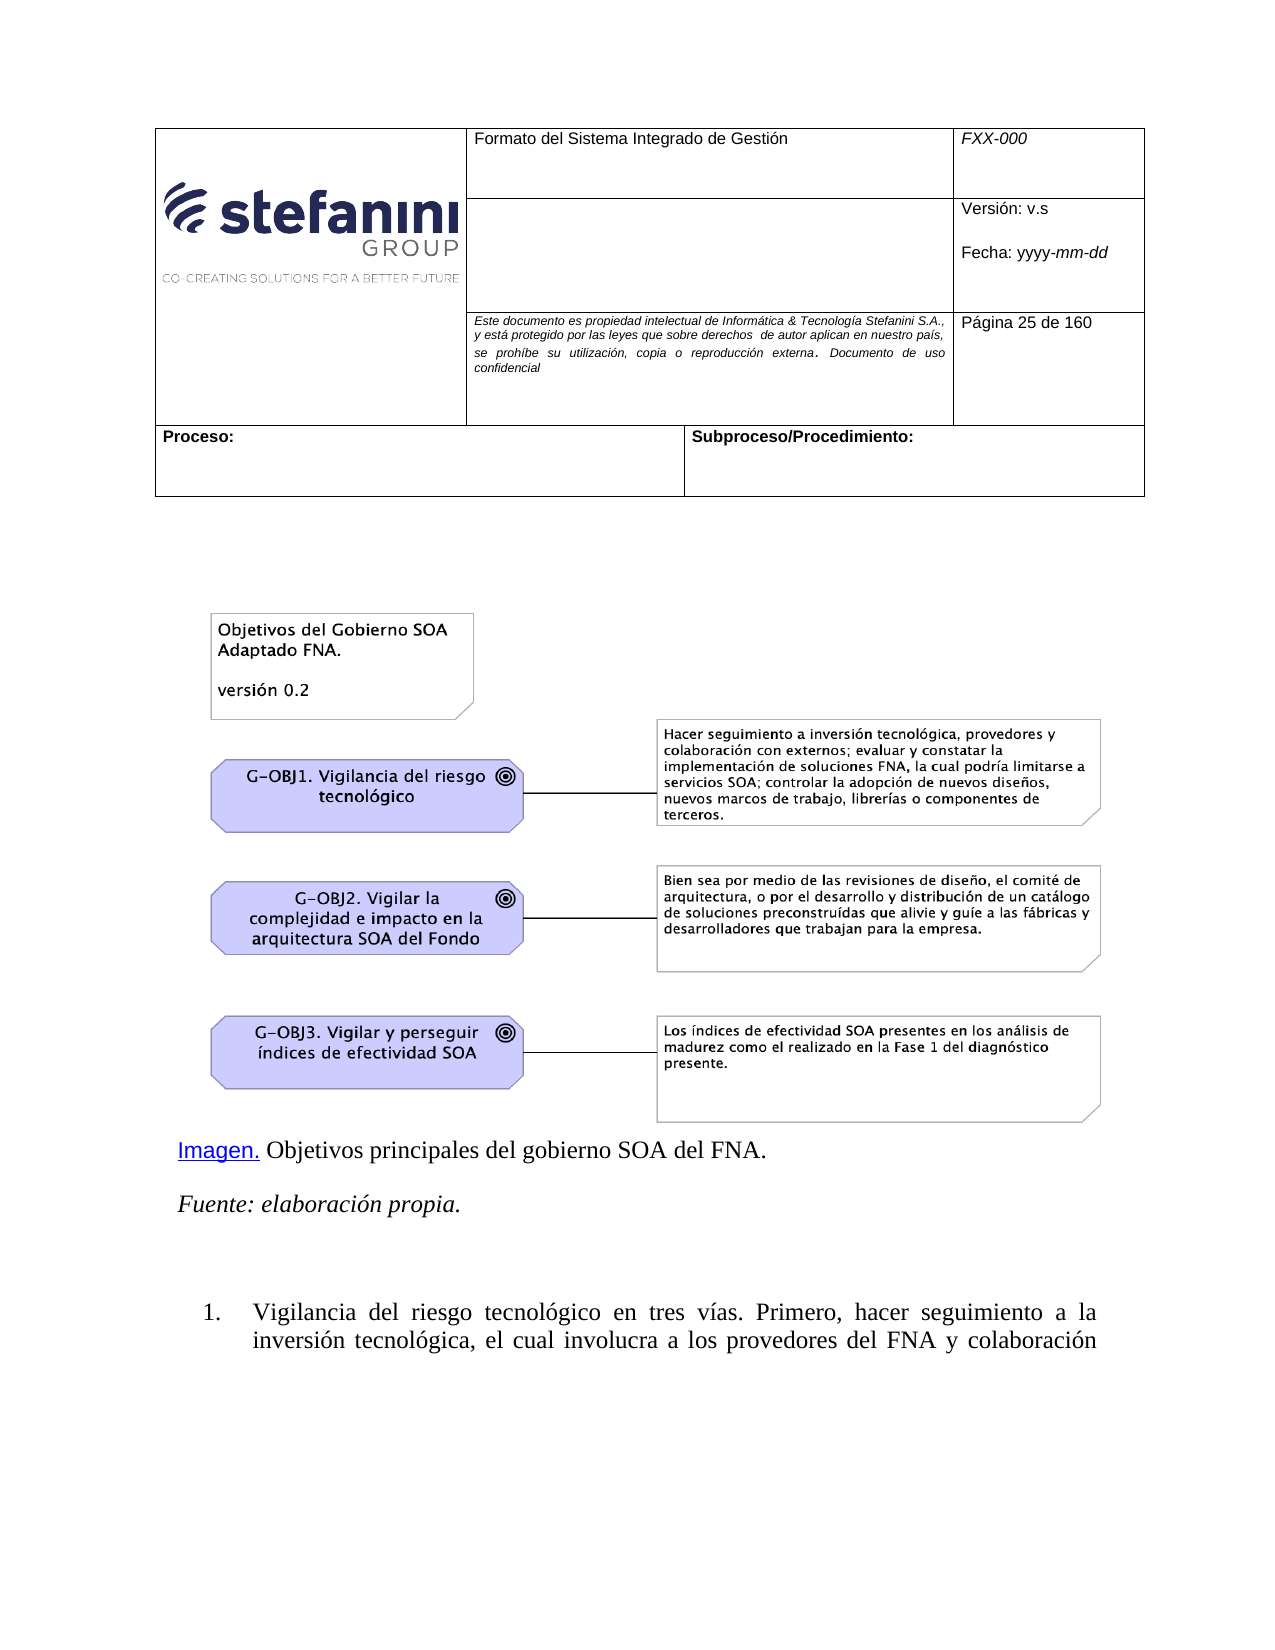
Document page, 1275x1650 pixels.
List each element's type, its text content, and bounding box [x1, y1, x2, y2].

text Fuente: elaboración propia. [177, 1189, 1098, 1218]
picture [196, 599, 1115, 1136]
picture [162, 182, 460, 286]
list Vigilancia del riesgo tecnológico en tres vías. Primero, hacer seguimiento a la inversión tecnológica, el cual involucra a los provedores del FNA y colaboración con externos; segundo, evaluar y constatar la implementación de herramientas de software, la cual podría limitarse a servicios SOA; y finalmente, controlar la adopción de nuevos diseños, nuevos marcos de trabajo, librerías o componentes de terceros. [202, 1297, 1098, 1354]
